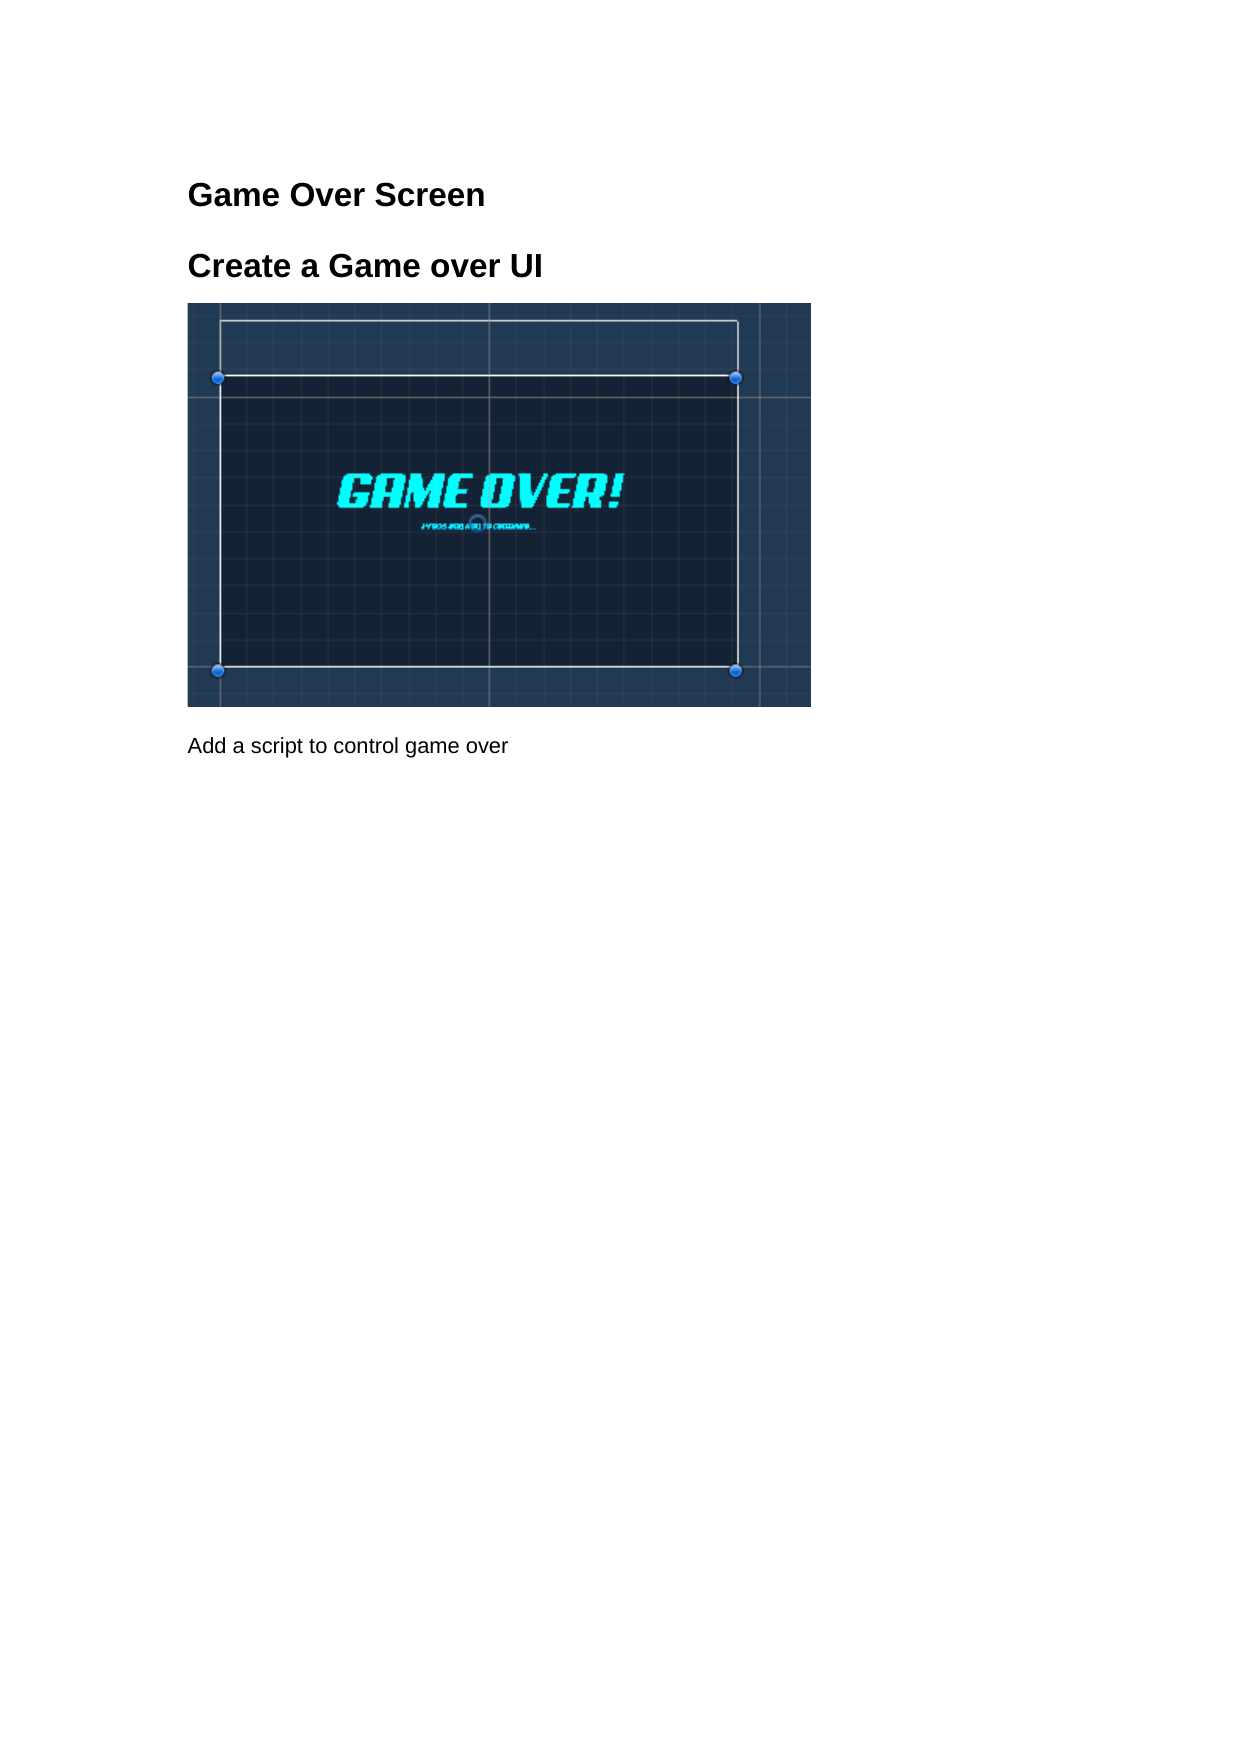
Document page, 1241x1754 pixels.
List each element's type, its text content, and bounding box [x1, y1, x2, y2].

text Game Over Screen [187, 162, 1053, 227]
text Create a Game over UI [187, 233, 1053, 298]
picture [187, 303, 811, 707]
text Add a script to control game over [187, 730, 1053, 762]
